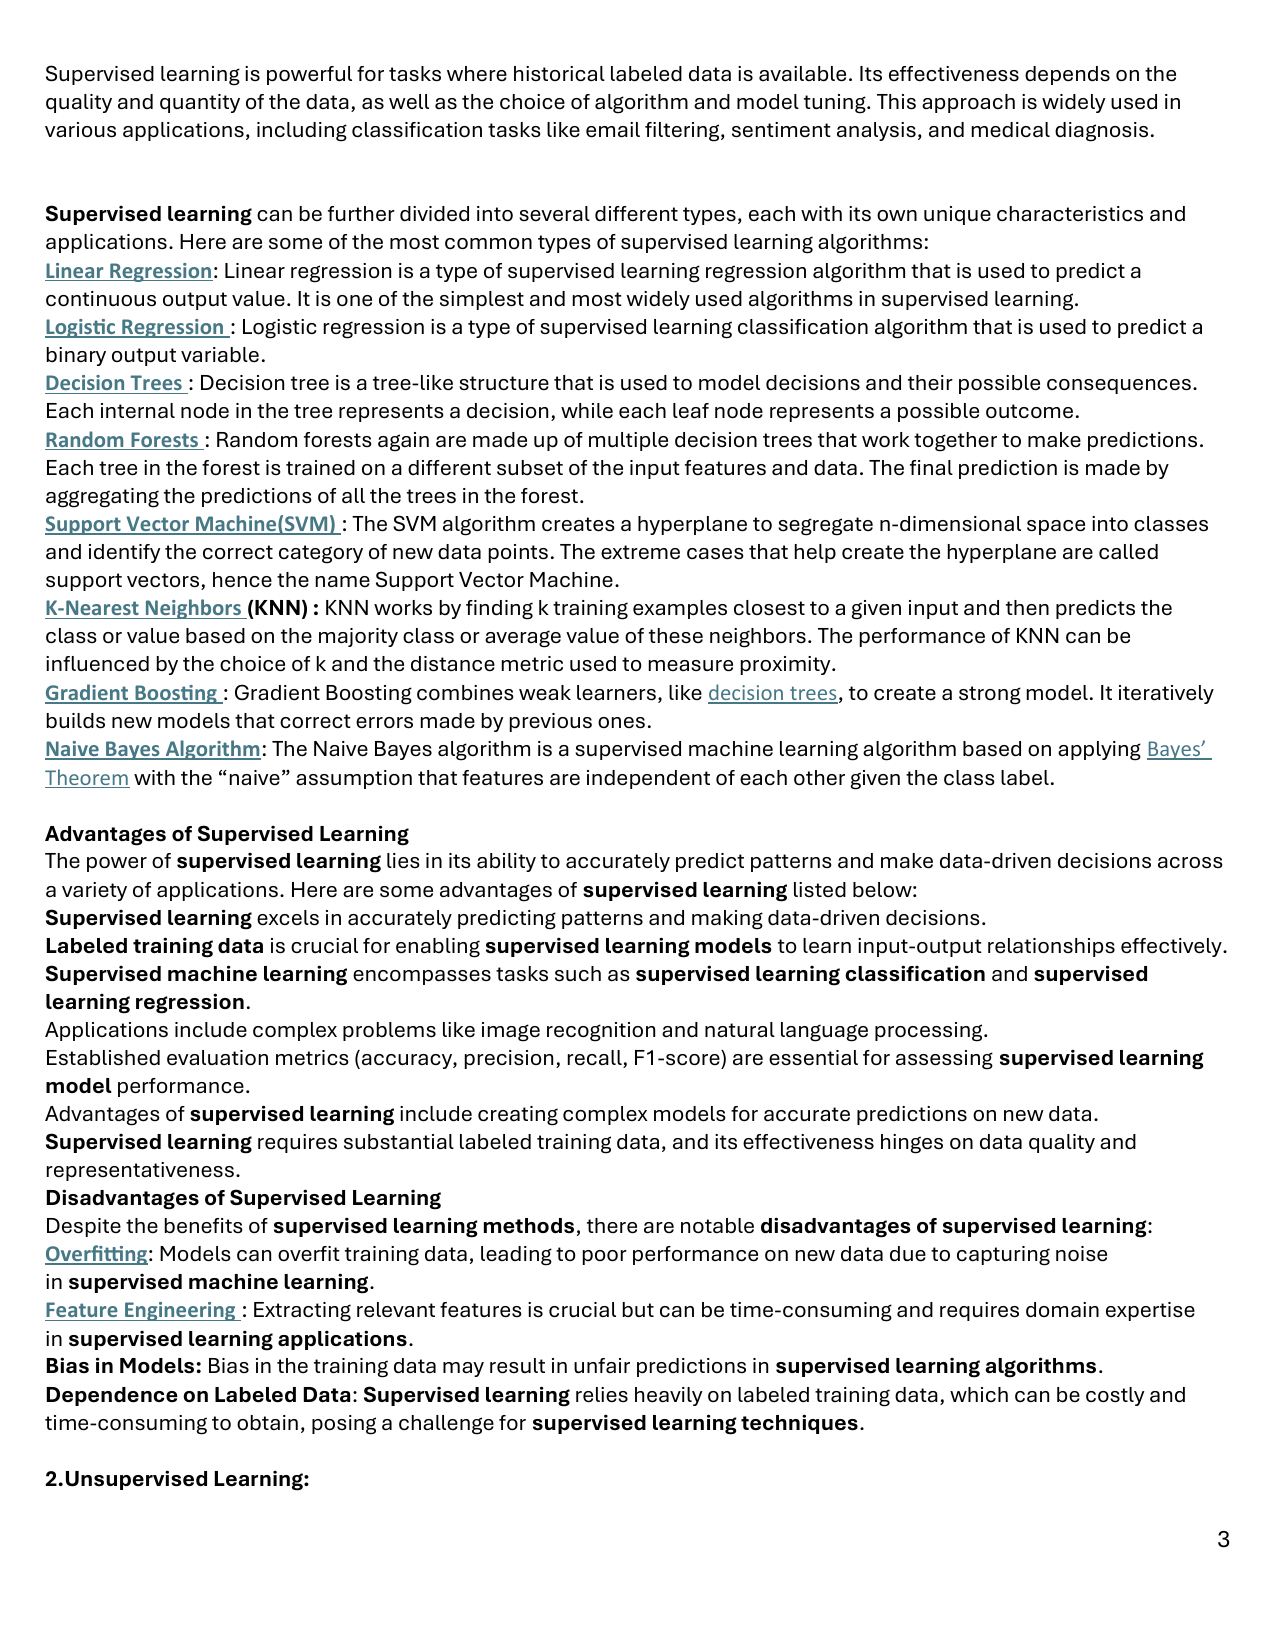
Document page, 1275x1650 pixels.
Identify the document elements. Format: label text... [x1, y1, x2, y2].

text Decision Trees : Decision tree is a tree-like structure that is used to model decisions and their possible consequences. Each internal node in the tree represents a decision, while each leaf node represents a possible outcome. [45, 369, 1230, 425]
text Advantages of supervised learning include creating complex models for accurate predictions on new data. [45, 1099, 1230, 1128]
text Supervised learning excels in accurately predicting patterns and making data-driven decisions. [45, 903, 1230, 931]
text Supervised learning can be further divided into several different types, each with its own unique characteristics and applications. Here are some of the most common types of supervised learning algorithms: [45, 200, 1230, 256]
text Logistic Regression : Logistic regression is a type of supervised learning classification algorithm that is used to predict a binary output variable. [45, 312, 1230, 369]
text Established evaluation metrics (accuracy, precision, recall, F1-score) are essential for assessing supervised learning model performance. [45, 1043, 1230, 1099]
text Labeled training data is crucial for enabling supervised learning models to learn input-output relationships effectively. [45, 931, 1230, 959]
text Disadvantages of Supervised Learning [45, 1184, 1230, 1212]
text Supervised machine learning encompasses tasks such as supervised learning classification and supervised learning regression. [45, 959, 1230, 1016]
text 2.Unsupervised Learning: [45, 1464, 1230, 1492]
text Despite the benefits of supervised learning methods, there are notable disadvantages of supervised learning: [45, 1212, 1230, 1240]
text Overfitting: Models can overfit training data, leading to poor performance on new data due to capturing noise in supervised machine learning. [45, 1240, 1230, 1296]
text Gradient Boosting : Gradient Boosting combines weak learners, like decision trees, to create a strong model. It iteratively builds new models that correct errors made by previous ones. [45, 678, 1230, 735]
text Feature Engineering : Extracting relevant features is crucial but can be time-consuming and requires domain expertise in supervised learning applications. [45, 1296, 1230, 1352]
text Advantages of Supervised Learning [45, 819, 1230, 847]
text Random Forests : Random forests again are made up of multiple decision trees that work together to make predictions. Each tree in the forest is trained on a different subset of the input features and data. The final prediction is made by aggregating the predictions of all the trees in the forest. [45, 425, 1230, 509]
text Dependence on Labeled Data: Supervised learning relies heavily on labeled training data, which can be costly and time-consuming to obtain, posing a challenge for supervised learning techniques. [45, 1380, 1230, 1436]
text Support Vector Machine(SVM) : The SVM algorithm creates a hyperplane to segregate n-dimensional space into classes and identify the correct category of new data points. The extreme cases that help create the hyperplane are called support vectors, hence the name Support Vector Machine. [45, 509, 1230, 594]
text K-Nearest Neighbors (KNN) : KNN works by finding k training examples closest to a given input and then predicts the class or value based on the majority class or average value of these neighbors. The performance of KNN can be influenced by the choice of k and the distance metric used to measure proximity. [45, 594, 1230, 678]
text Naive Bayes Algorithm: The Naive Bayes algorithm is a supervised machine learning algorithm based on applying Bayes’ Theorem with the “naive” assumption that features are independent of each other given the class label. [45, 735, 1230, 791]
text Linear Regression: Linear regression is a type of supervised learning regression algorithm that is used to predict a continuous output value. It is one of the simplest and most widely used algorithms in supervised learning. [45, 256, 1230, 312]
text Supervised learning requires substantial labeled training data, and its effectiveness hinges on data quality and representativeness. [45, 1128, 1230, 1184]
text Supervised learning is powerful for tasks where historical labeled data is available. Its effectiveness depends on the quality and quantity of the data, as well as the choice of algorithm and model tuning. This approach is widely used in various applications, including classification tasks like email filtering, sentiment analysis, and medical diagnosis. [45, 60, 1230, 144]
text The power of supervised learning lies in its ability to accurately predict patterns and make data-driven decisions across a variety of applications. Here are some advantages of supervised learning listed below: [45, 847, 1230, 903]
text Bias in Models: Bias in the training data may result in unfair predictions in supervised learning algorithms. [45, 1352, 1230, 1380]
text Applications include complex problems like image recognition and natural language processing. [45, 1016, 1230, 1043]
